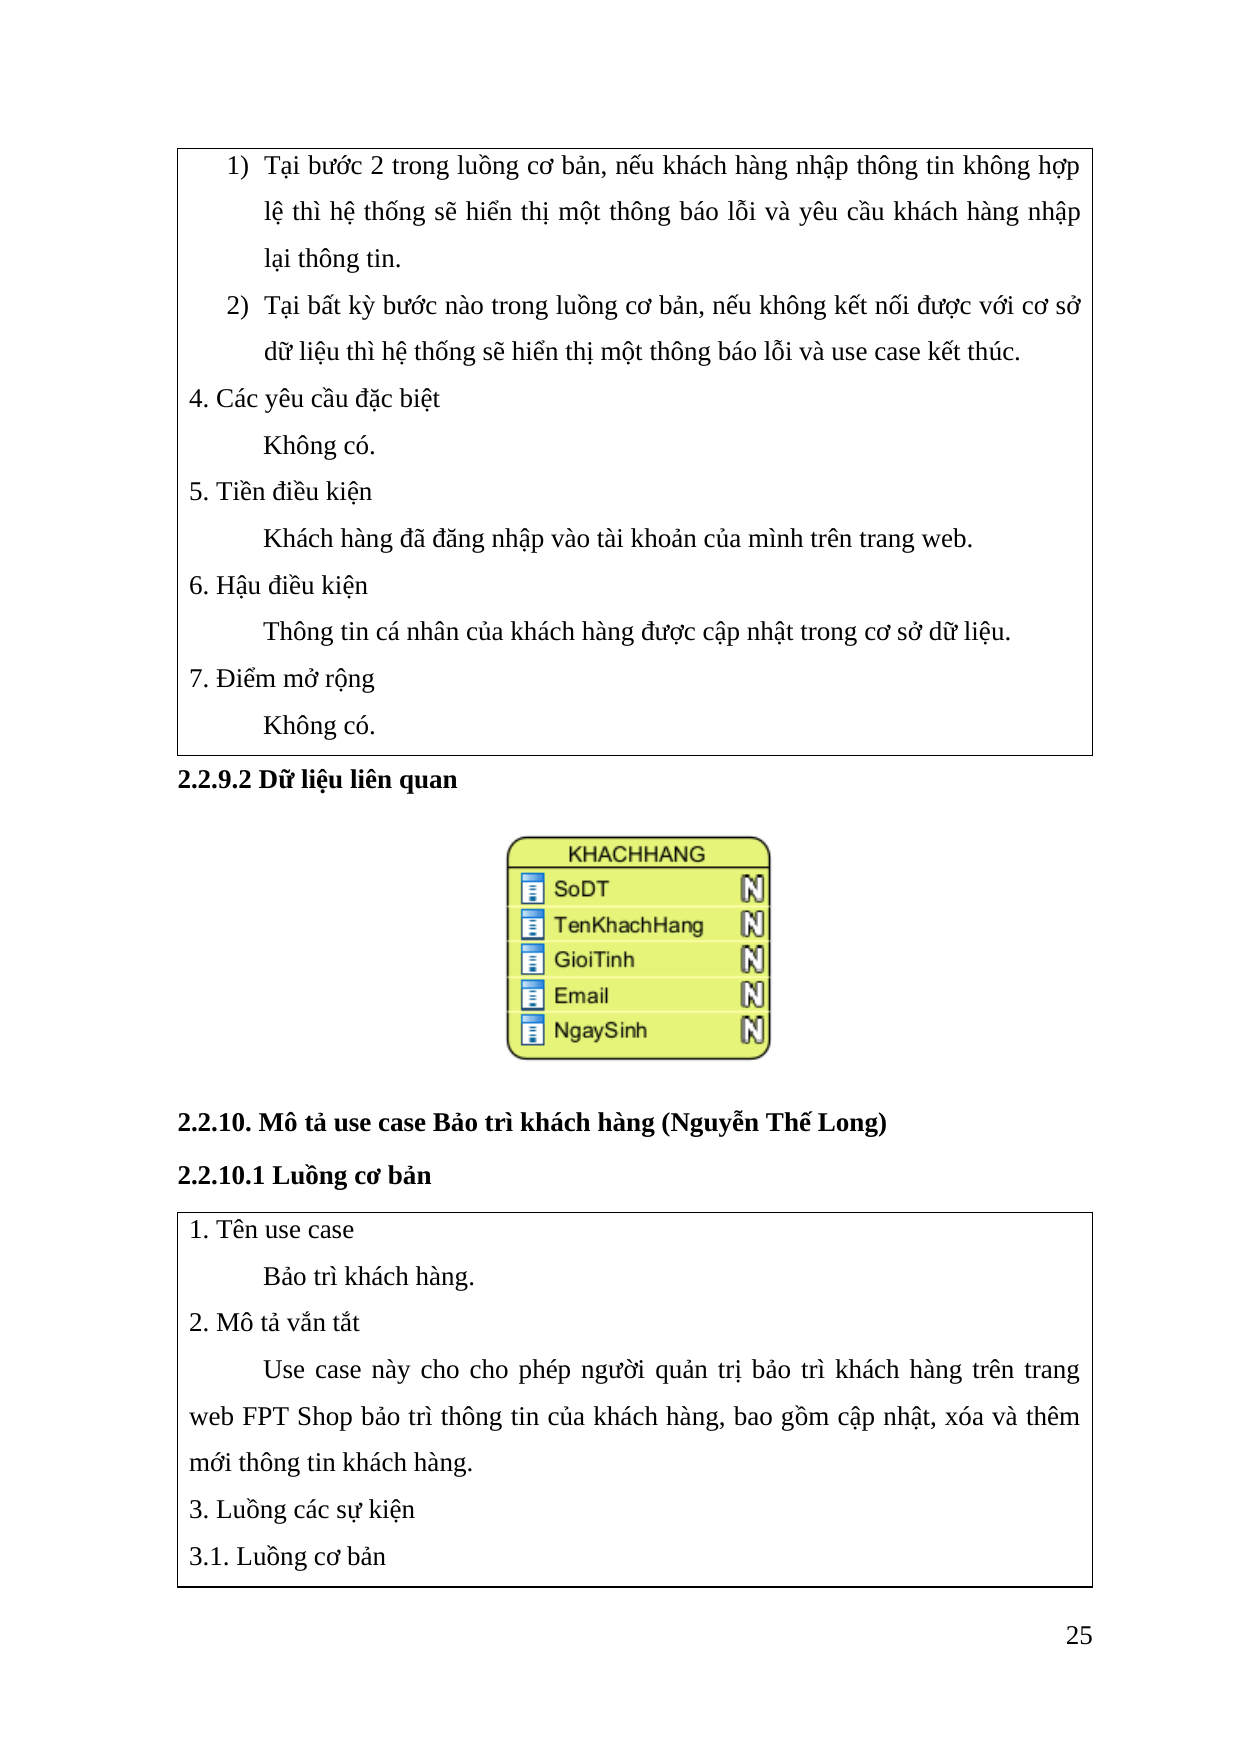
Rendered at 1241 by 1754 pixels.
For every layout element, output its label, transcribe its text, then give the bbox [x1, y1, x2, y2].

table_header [178, 1213, 1092, 1586]
picture [479, 815, 791, 1085]
subtitle 2.2.10. Mô tả use case Bảo trì khách hàng (Nguyễn Thế Long) [177, 1106, 1092, 1137]
subtitle 2.2.10.1 Luồng cơ bản [177, 1159, 1092, 1190]
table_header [178, 149, 1092, 755]
subtitle 2.2.9.2 Dữ liệu liên quan [177, 763, 1092, 794]
